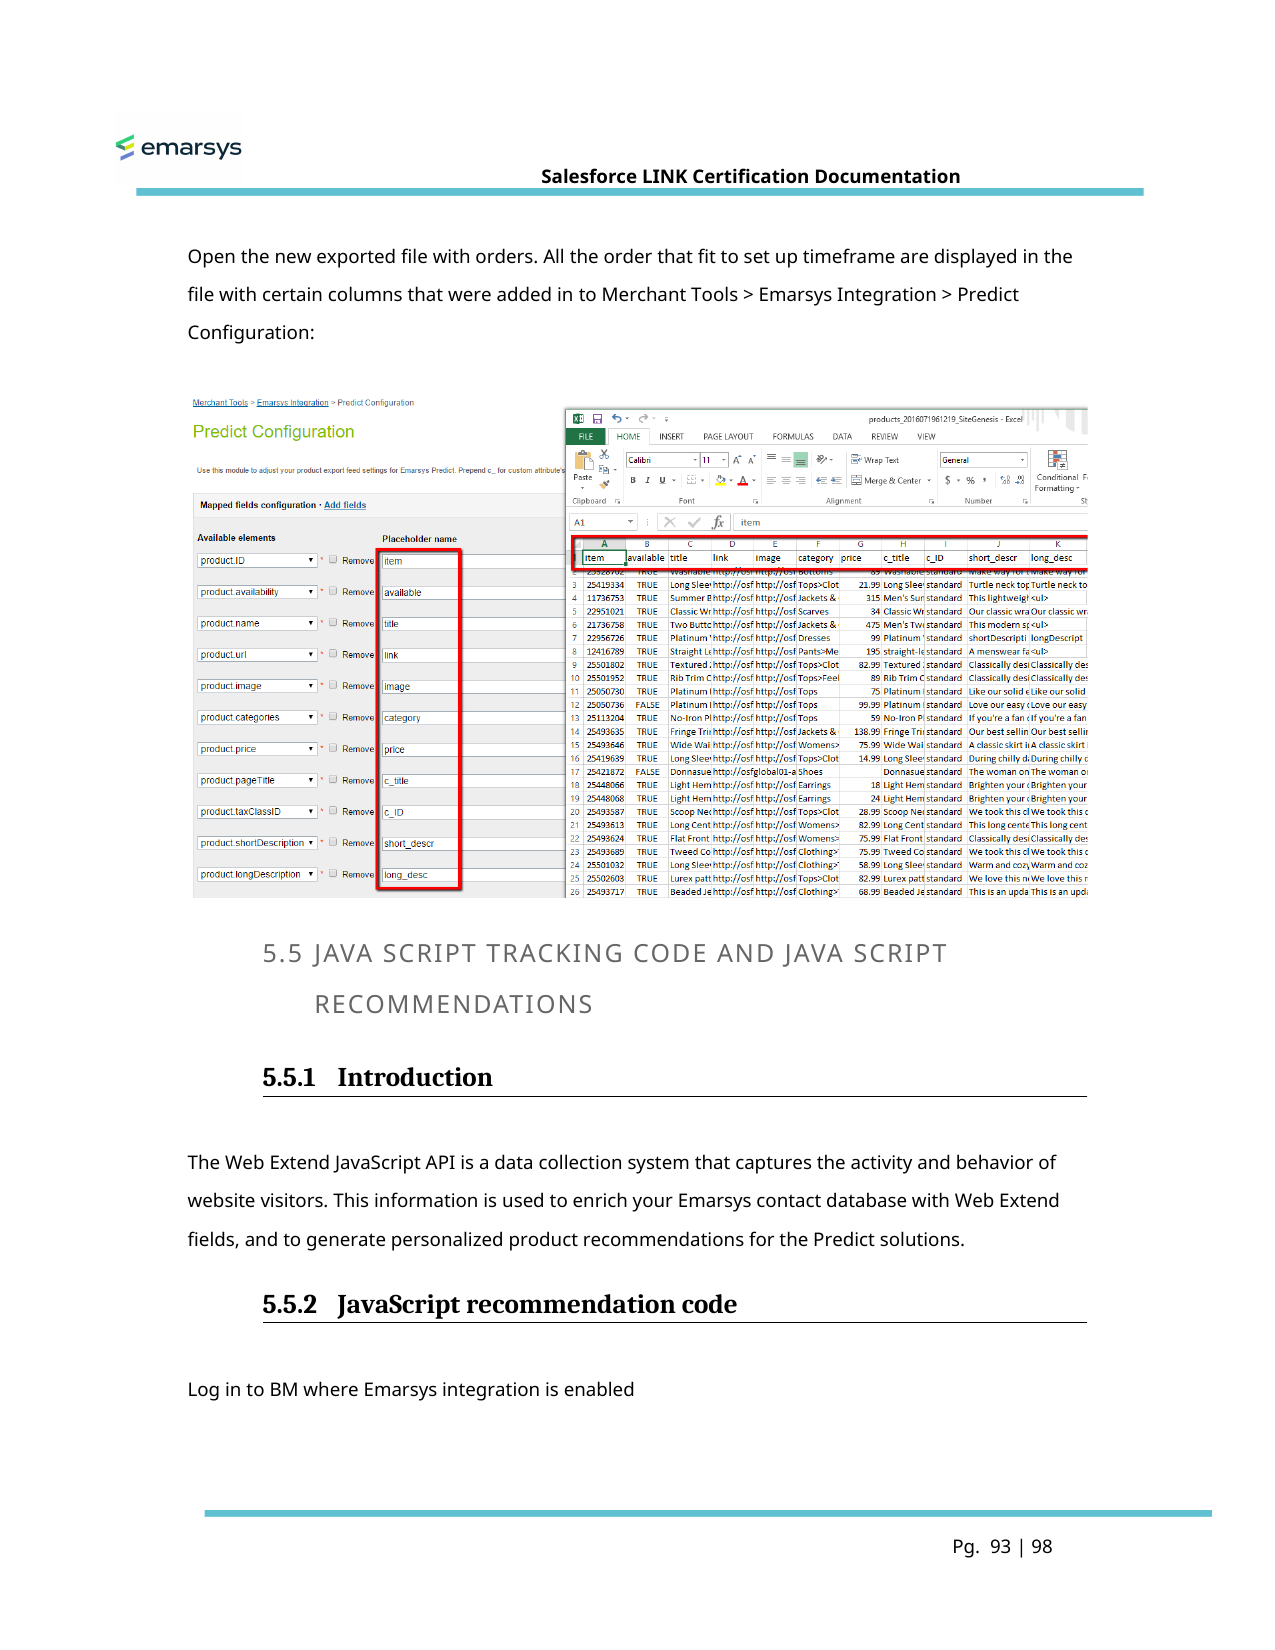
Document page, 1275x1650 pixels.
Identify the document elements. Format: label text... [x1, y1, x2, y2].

subtitle Introduction [262, 1062, 1087, 1097]
picture [113, 111, 244, 184]
subtitle Java script tracking code and java script recommendations [262, 935, 1087, 1020]
text Log in to BM where Emarsys integration is enabled [187, 1377, 1087, 1402]
picture [187, 395, 1088, 898]
text The Web Extend JavaScript API is a data collection system that captures the activity and behavior of website visitors. This information is used to enrich your Emarsys contact database with Web Extend fields, and to generate personalized product recommendations for the Predict solutions. [187, 1149, 1087, 1252]
subtitle JavaScript recommendation code [262, 1289, 1087, 1323]
picture [136, 188, 1144, 196]
text Open the new exported file with orders. All the order that fit to set up timeframe are displayed in the file with certain columns that were added in to Merchant Tools > Emarsys Integration > Predict Configuration: [187, 243, 1087, 345]
picture [204, 1510, 1212, 1517]
